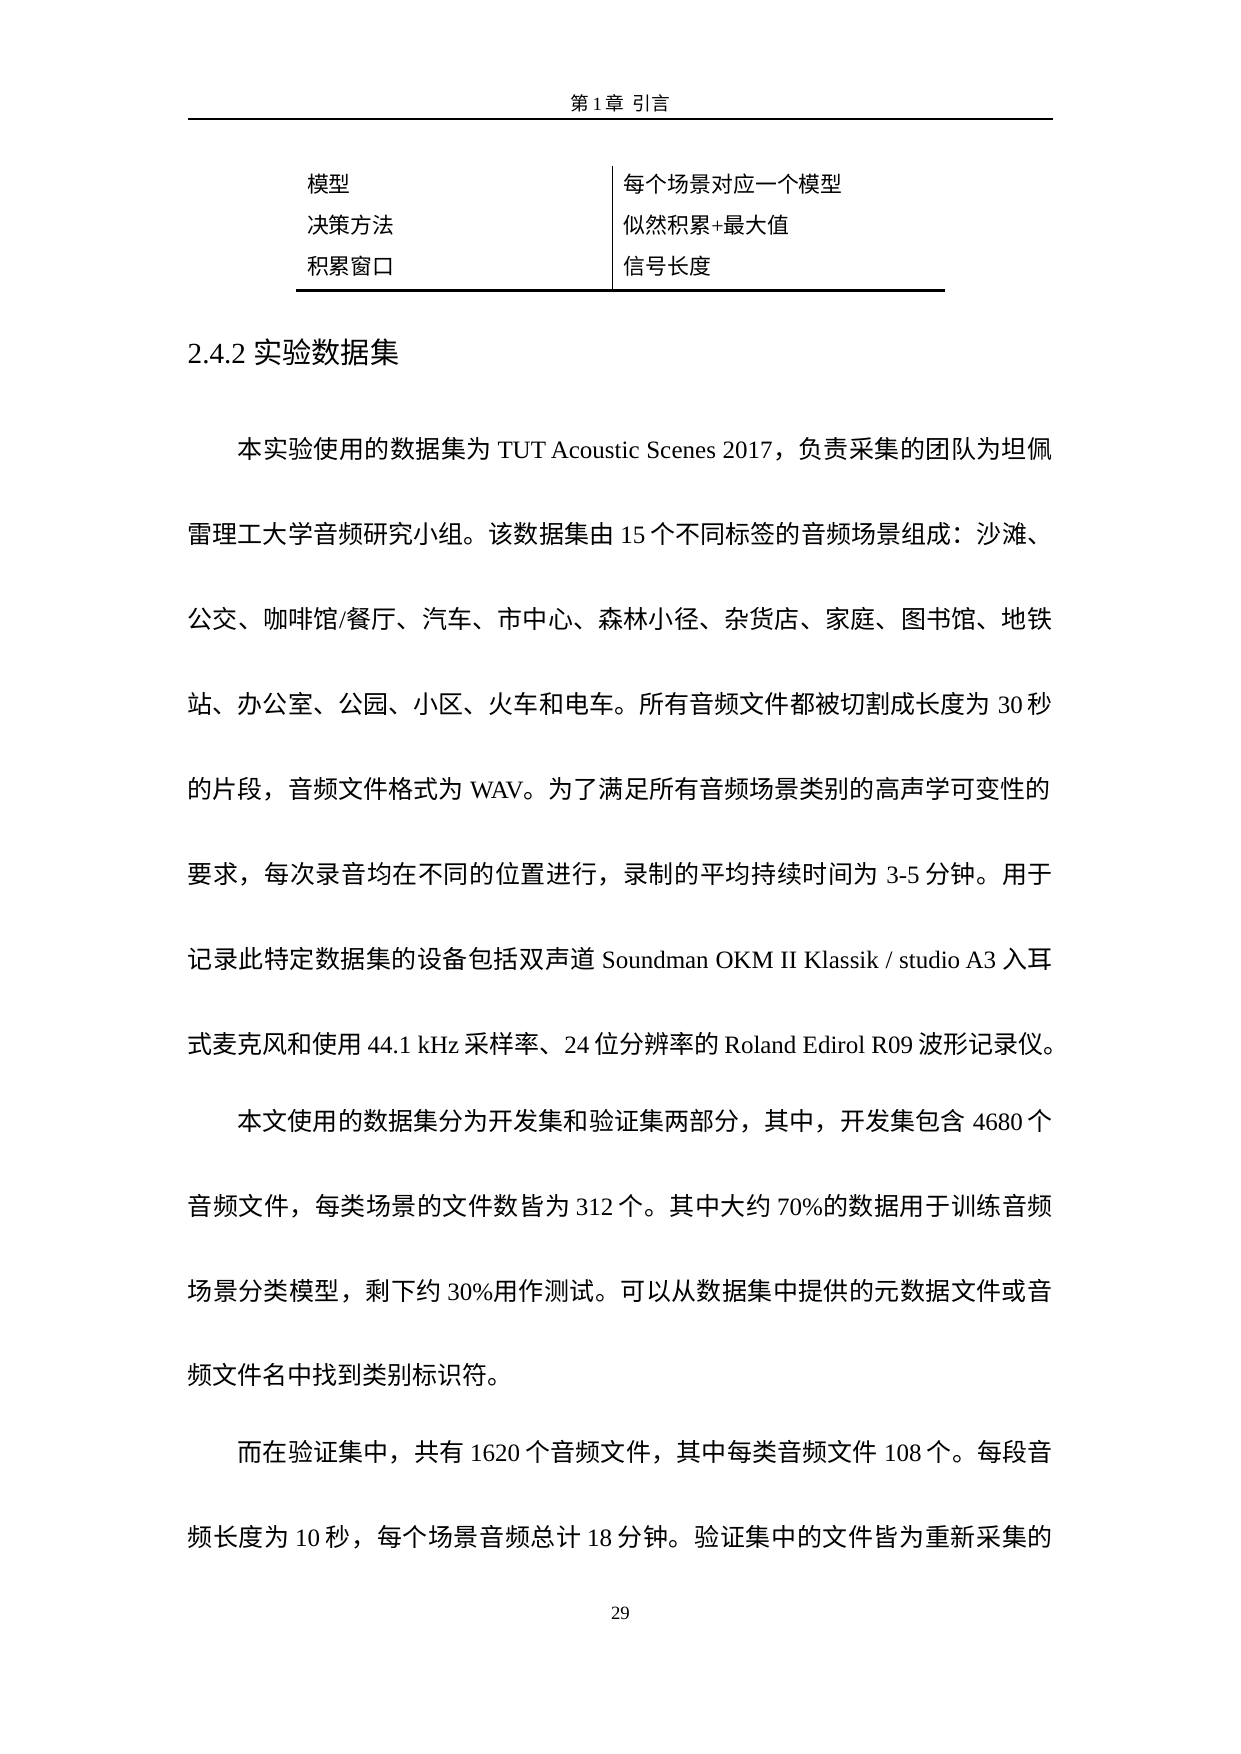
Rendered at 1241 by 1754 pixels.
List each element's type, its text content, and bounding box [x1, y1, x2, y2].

table_cell 模型 [296, 166, 612, 207]
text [187, 1417, 1053, 1570]
table_cell 似然积累+最大值 [613, 207, 944, 248]
table_cell 决策方法 [296, 207, 612, 248]
text 本实验使用的数据集为TUT Acoustic Sc​​enes 2017，负责采集的团队为坦佩雷理工大学音频研究小组。该数据集由15个不同标签的音频场景组成：沙滩、公交、咖啡馆/餐厅、汽车、市中心、森林小径、杂货店、家庭、图书馆、地铁站、办公室、公园、小区、火车和电车。所有音频文件都被切割成长度为30秒的片段，音频文件格式为WAV。为了满足所有音频场景类别的高声学可变性的要求，每次录音均在不同的位置进行，录制的平均持续时间为3-5分钟。用于记录此特定数据集的设备包括双声道Soundman OKM II Klassik / studio A3入耳式麦克风和使用44.1 kHz采样率、24位分辨率的Roland Edirol R09波形记录仪。 [187, 414, 1053, 1076]
text 本文使用的数据集分为开发集和验证集两部分，其中，开发集包含4680个音频文件，每类场景的文件数皆为312个。其中大约70%的数据用于训练音频场景分类模型，剩下约30%用作测试。可以从数据集中提供的元数据文件或音频文件名中找到类别标识符。 [187, 1085, 1053, 1408]
table_cell 每个场景对应一个模型 [613, 166, 944, 207]
subtitle 2.4.2 实验数据集 [187, 317, 1053, 385]
table_cell 积累窗口 [296, 248, 612, 289]
table_cell 信号长度 [613, 248, 944, 289]
